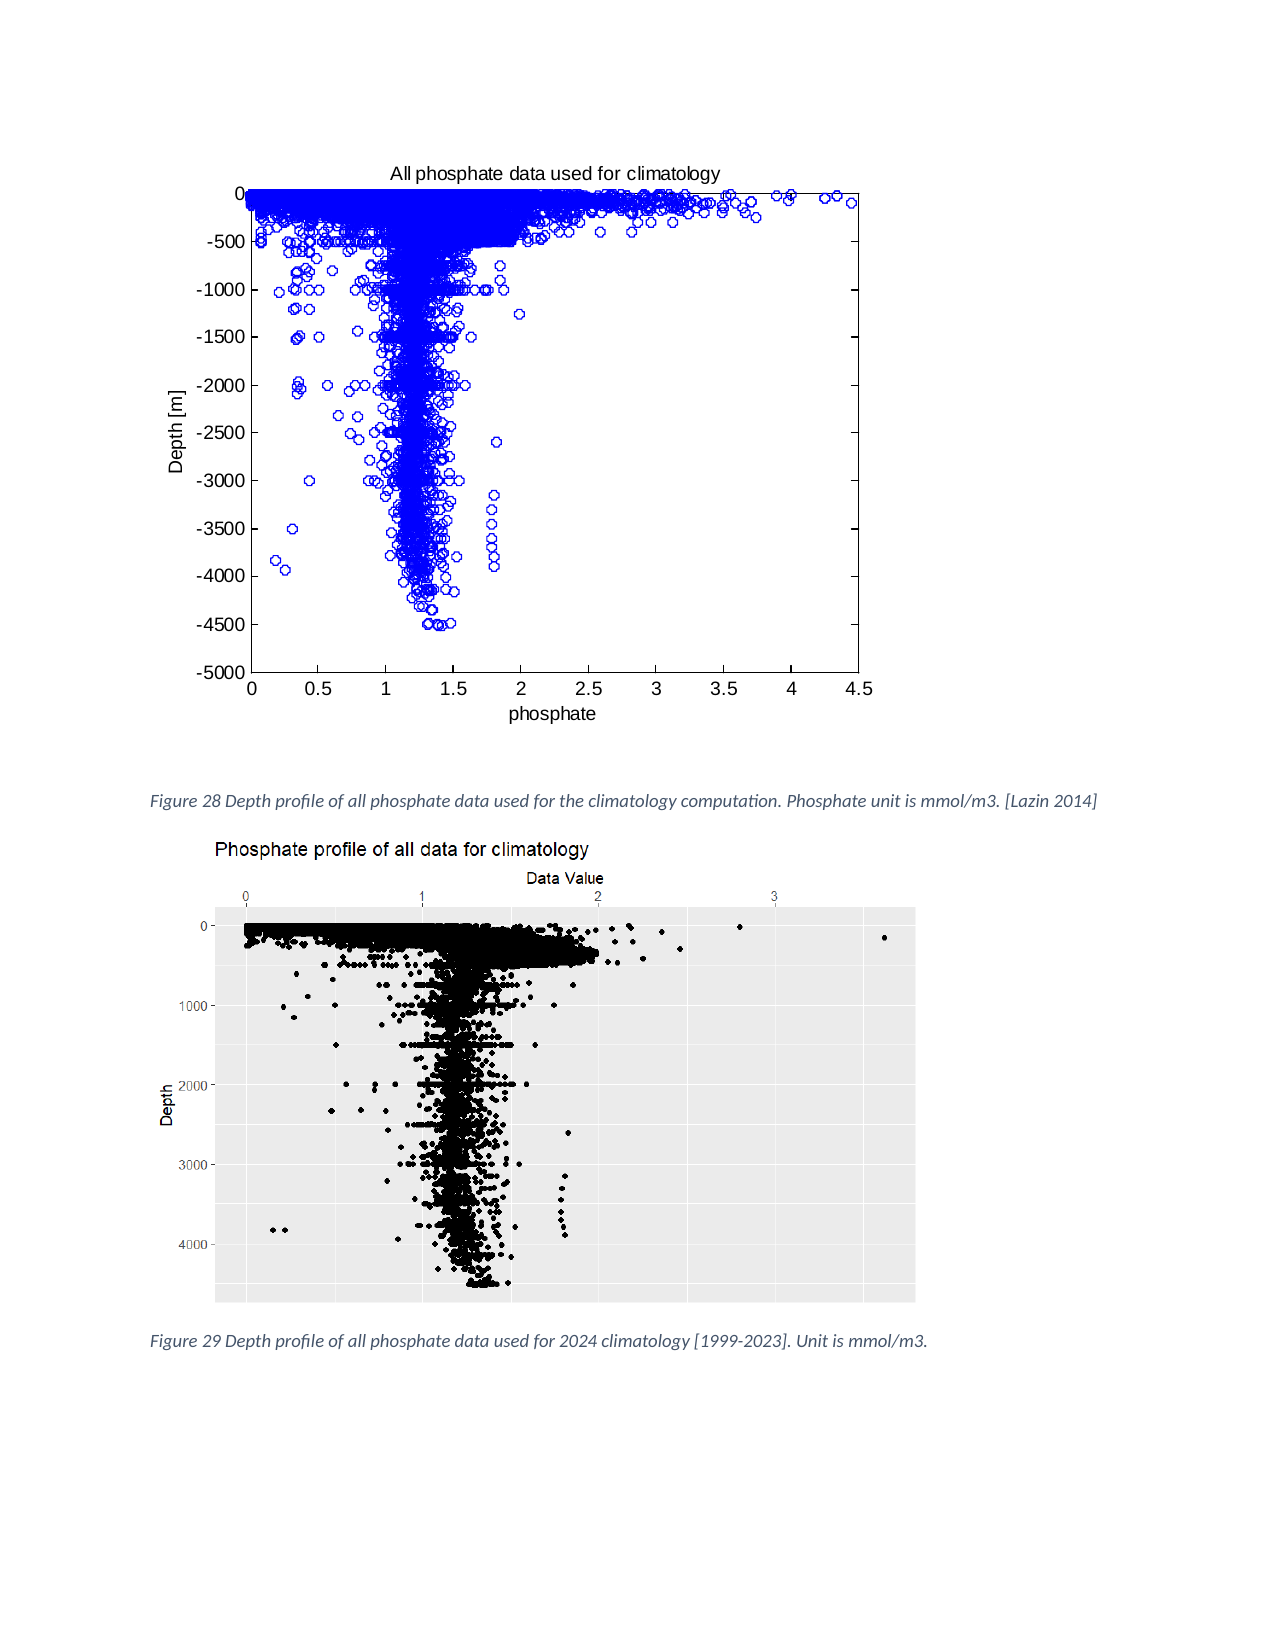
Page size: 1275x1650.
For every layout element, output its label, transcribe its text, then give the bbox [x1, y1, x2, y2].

picture [150, 832, 924, 1311]
text Figure 29 Depth profile of all phosphate data used for 2024 climatology [1999-2023]. Unit is mmol/m3. [150, 1330, 1125, 1353]
text Figure 28 Depth profile of all phosphate data used for the climatology computation. Phosphate unit is mmol/m3. [Lazin 2014] [150, 789, 1125, 812]
